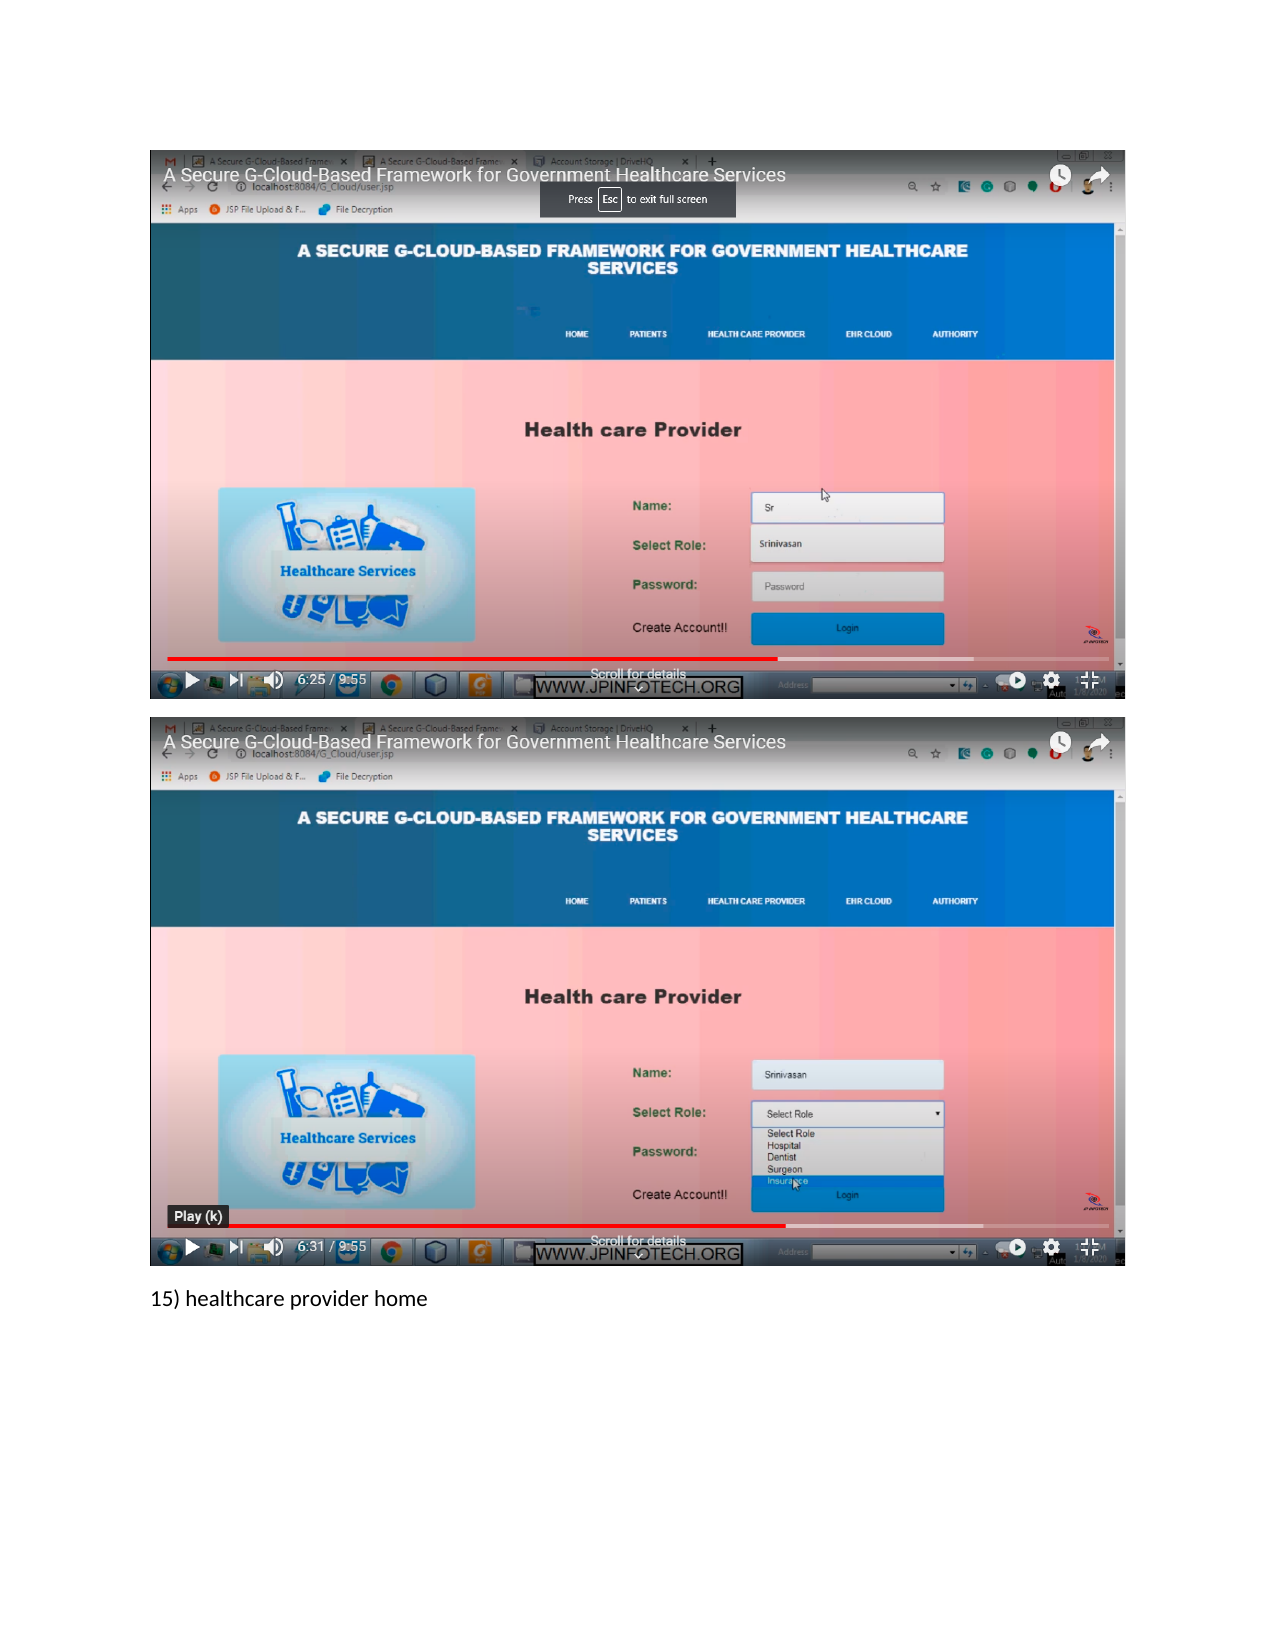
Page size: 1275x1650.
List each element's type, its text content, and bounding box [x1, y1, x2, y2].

picture [150, 717, 1125, 1266]
text 15) healthcare provider home [150, 1284, 1125, 1312]
picture [150, 150, 1125, 699]
